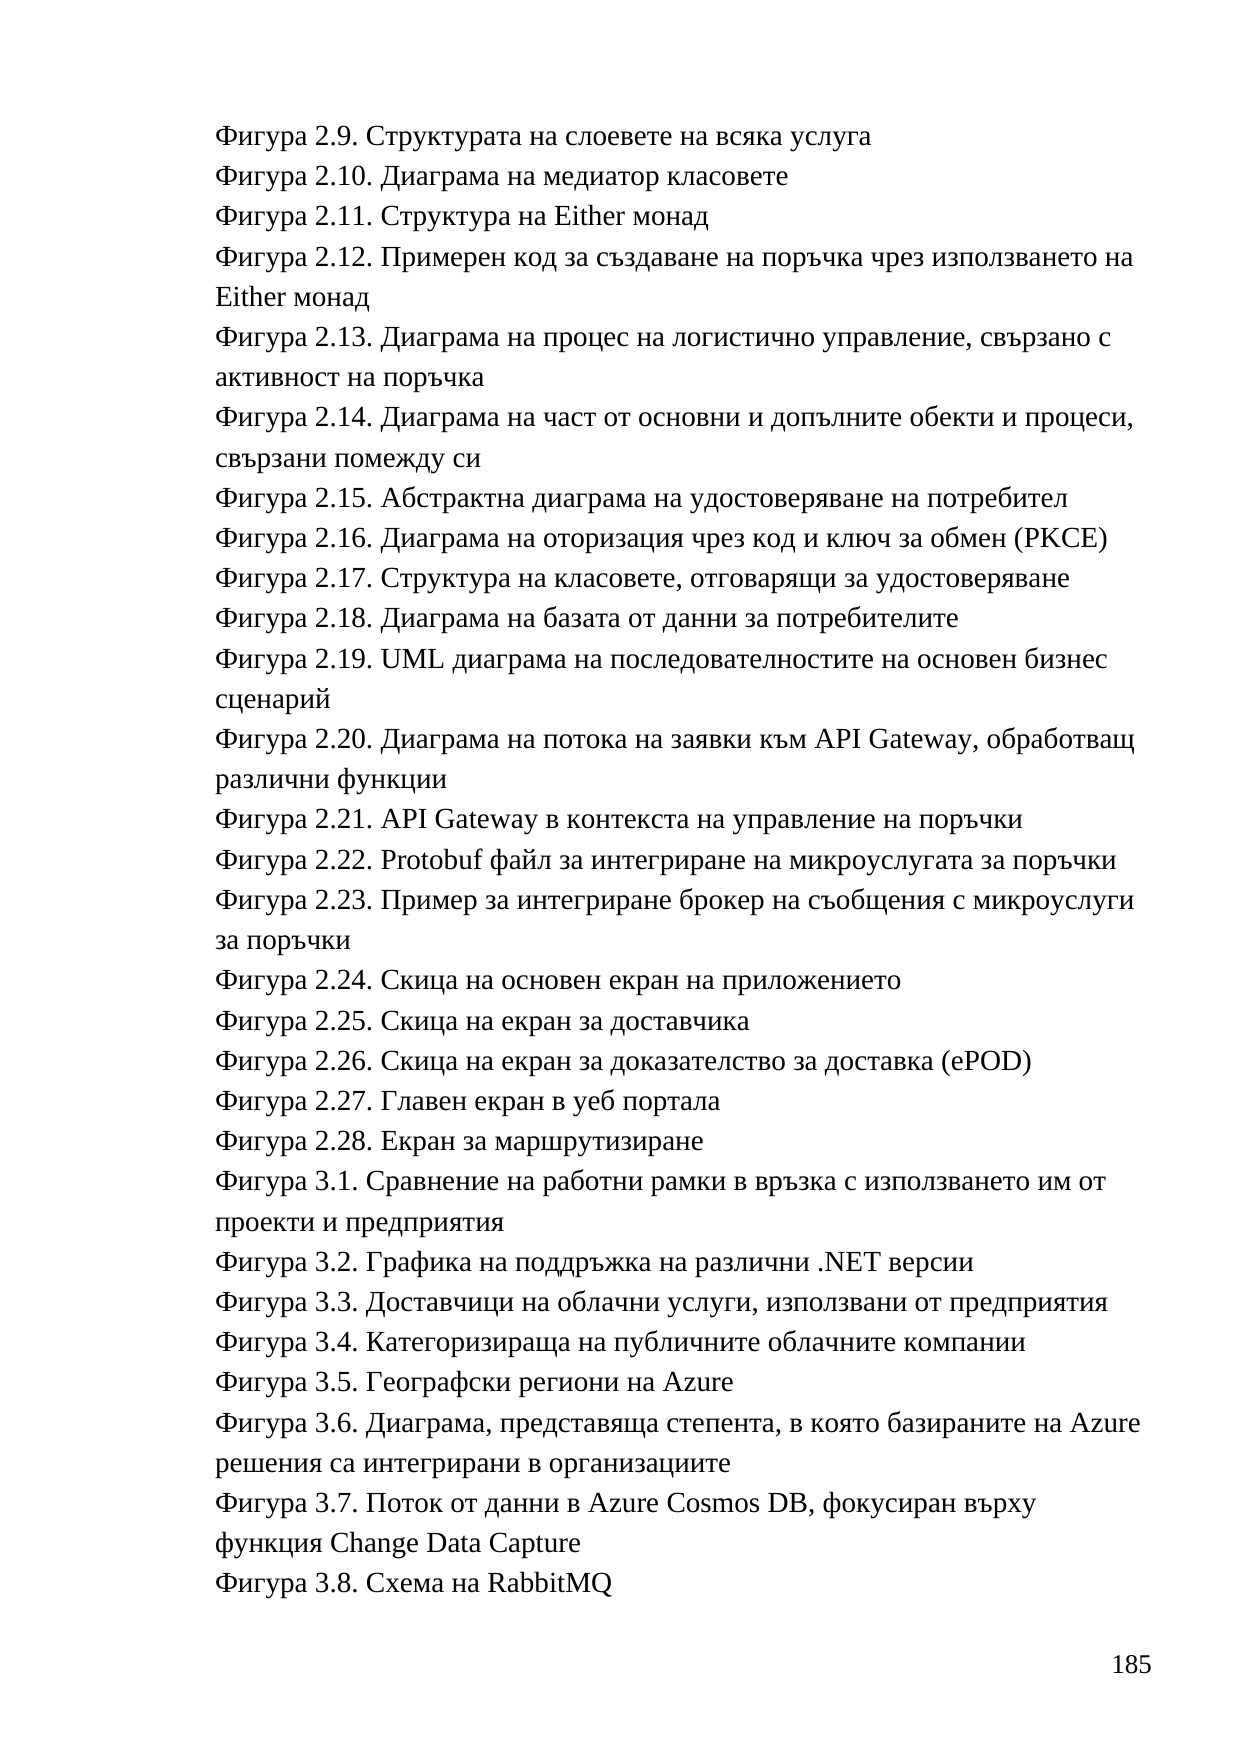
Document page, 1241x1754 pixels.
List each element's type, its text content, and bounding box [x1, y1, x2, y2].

text Фигура 2.27. Главен екран в уеб портала [215, 1083, 1152, 1117]
text Фигура 2.15. Абстрактна диаграма на удостоверяване на потребител [215, 480, 1152, 513]
text Фигура 3.4. Категоризираща на публичните облачните компании [215, 1324, 1152, 1358]
text Фигура 2.9. Структурата на слоевете на всяка услуга [215, 118, 1152, 152]
text Фигура 2.21. API Gateway в контекста на управление на поръчки [215, 802, 1152, 835]
text Фигура 2.18. Диаграма на базата от данни за потребителите [215, 601, 1152, 634]
text Фигура 3.1. Сравнение на работни рамки в връзка с използването им от проекти и предприятия [215, 1163, 1152, 1237]
text Фигура 2.17. Структура на класовете, отговарящи за удостоверяване [215, 560, 1152, 594]
text Фигура 3.7. Поток от данни в Azure Cosmos DB, фокусиран върху функция Change Data Capture [215, 1485, 1152, 1559]
text Фигура 2.10. Диаграма на медиатор класовете [215, 158, 1152, 192]
text Фигура 3.5. Географски региони на Azure [215, 1364, 1152, 1398]
text Фигура 2.26. Скица на екран за доказателство за доставка (ePOD) [215, 1043, 1152, 1076]
text Фигура 2.12. Примерен код за създаване на поръчка чрез използването на Either монад [215, 239, 1152, 312]
text Фигура 3.2. Графика на поддръжка на различни .NET версии [215, 1244, 1152, 1277]
text Фигура 2.20. Диаграма на потока на заявки към API Gateway, обработващ различни функции [215, 721, 1152, 795]
text Фигура 2.28. Екран за маршрутизиране [215, 1123, 1152, 1157]
text Фигура 2.25. Скица на екран за доставчика [215, 1003, 1152, 1036]
text Фигура 3.3. Доставчици на облачни услуги, използвани от предприятия [215, 1284, 1152, 1318]
text Фигура 2.11. Структура на Either монад [215, 198, 1152, 232]
text Фигура 2.22. Protobuf файл за интегриране на микроуслугата за поръчки [215, 842, 1152, 875]
text Фигура 2.13. Диаграма на процес на логистично управление, свързано с активност на поръчка [215, 319, 1152, 393]
text Фигура 2.23. Пример за интегриране брокер на съобщения с микроуслуги за поръчки [215, 882, 1152, 956]
text Фигура 3.8. Схема на RabbitMQ [215, 1566, 1152, 1599]
text Фигура 2.24. Скица на основен екран на приложението [215, 962, 1152, 996]
text Фигура 3.6. Диаграма, представяща степента, в която базираните на Azure решения са интегрирани в организациите [215, 1405, 1152, 1478]
text Фигура 2.19. UML диаграма на последователностите на основен бизнес сценарий [215, 641, 1152, 714]
text Фигура 2.16. Диаграма на оторизация чрез код и ключ за обмен (PKCE) [215, 520, 1152, 554]
text Фигура 2.14. Диаграма на част от основни и допълните обекти и процеси, свързани помежду си [215, 399, 1152, 473]
